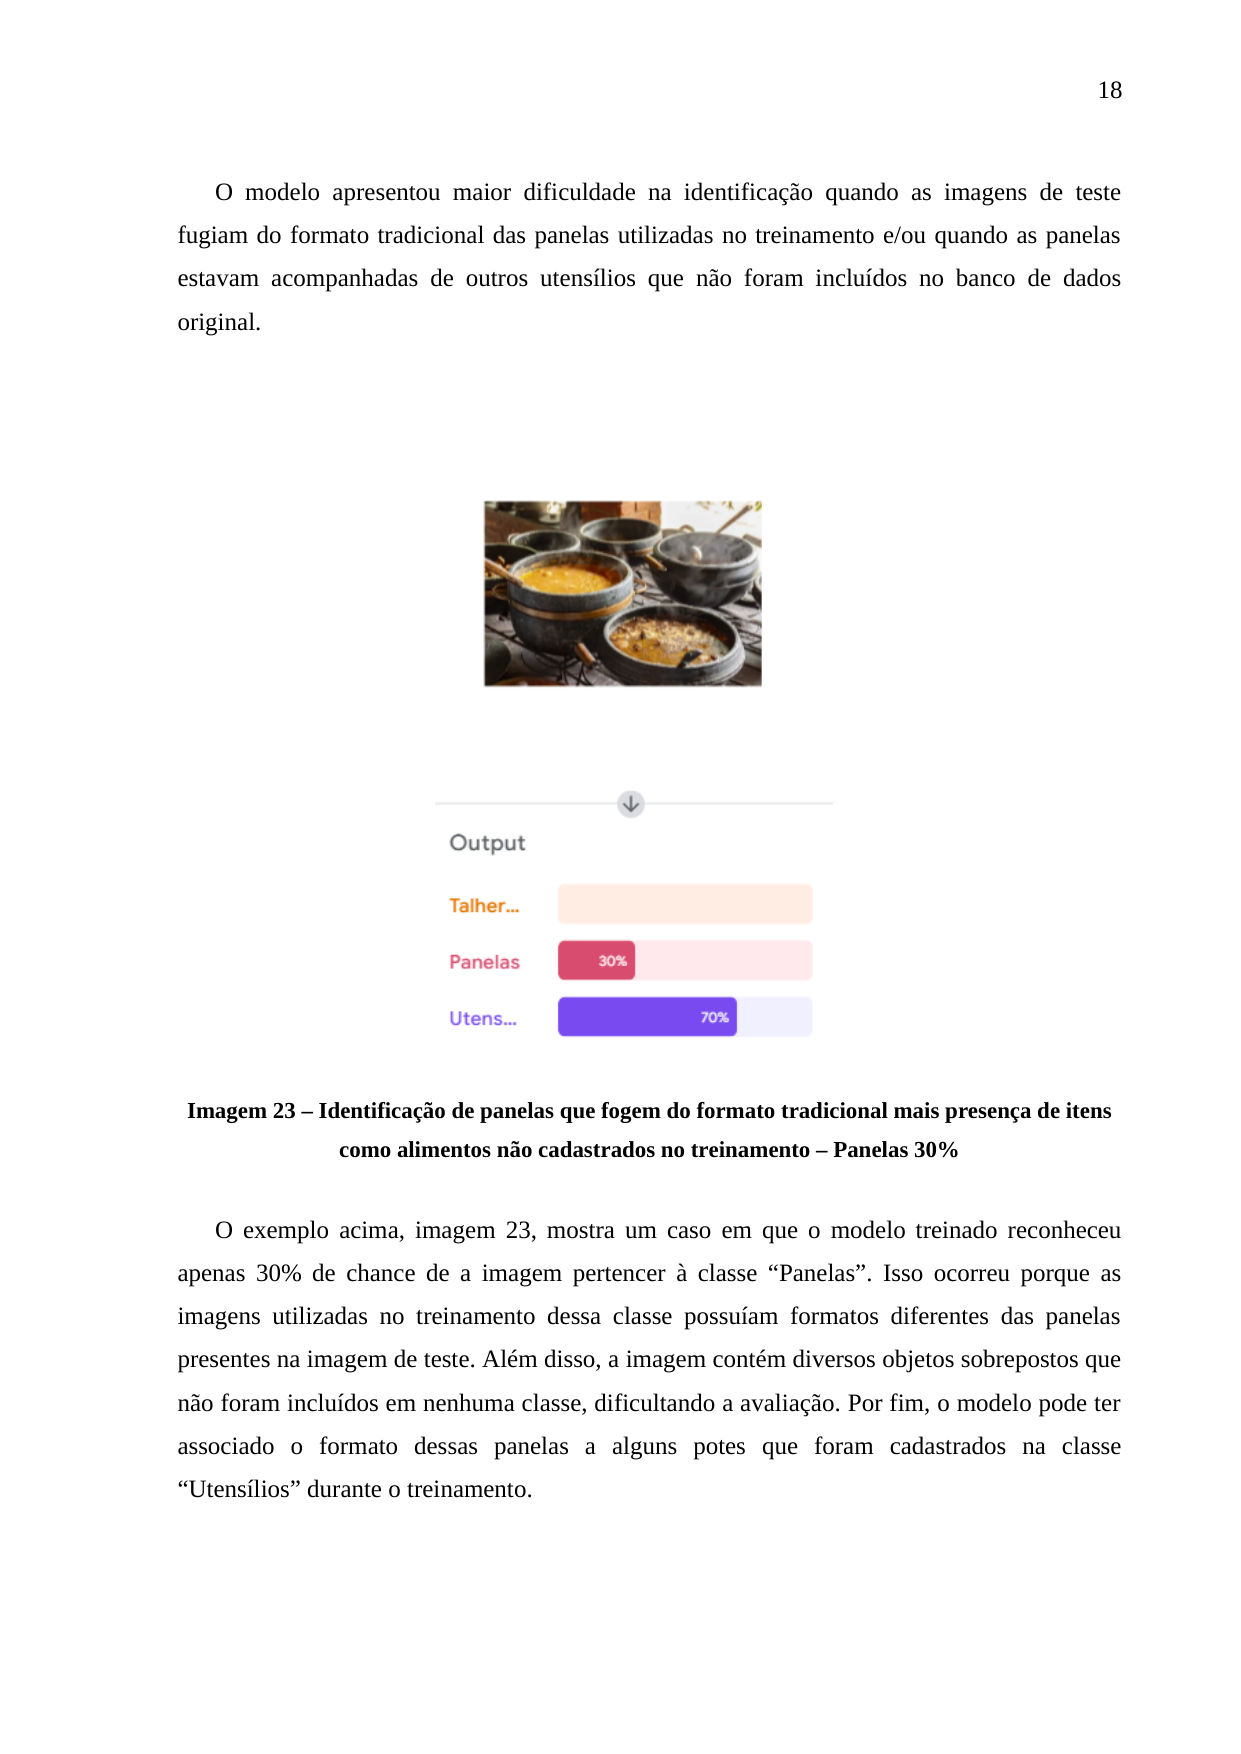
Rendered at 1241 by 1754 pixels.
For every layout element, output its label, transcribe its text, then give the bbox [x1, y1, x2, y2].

text O exemplo acima, imagem 23, mostra um caso em que o modelo treinado reconheceu apenas 30% de chance de a imagem pertencer à classe “Panelas”. Isso ocorreu porque as imagens utilizadas no treinamento dessa classe possuíam formatos diferentes das panelas presentes na imagem de teste. Além disso, a imagem contém diversos objetos sobrepostos que não foram incluídos em nenhuma classe, dificultando a avaliação. Por fim, o modelo pode ter associado o formato dessas panelas a alguns potes que foram cadastrados na classe “Utensílios” durante o treinamento. [177, 1215, 1122, 1503]
picture [435, 469, 834, 1057]
text O modelo apresentou maior dificuldade na identificação quando as imagens de teste fugiam do formato tradicional das panelas utilizadas no treinamento e/ou quando as panelas estavam acompanhadas de outros utensílios que não foram incluídos no banco de dados original. [177, 177, 1122, 335]
text Imagem 23 – Identificação de panelas que fogem do formato tradicional mais presença de itens como alimentos não cadastrados no treinamento – Panelas 30% [177, 1097, 1122, 1163]
